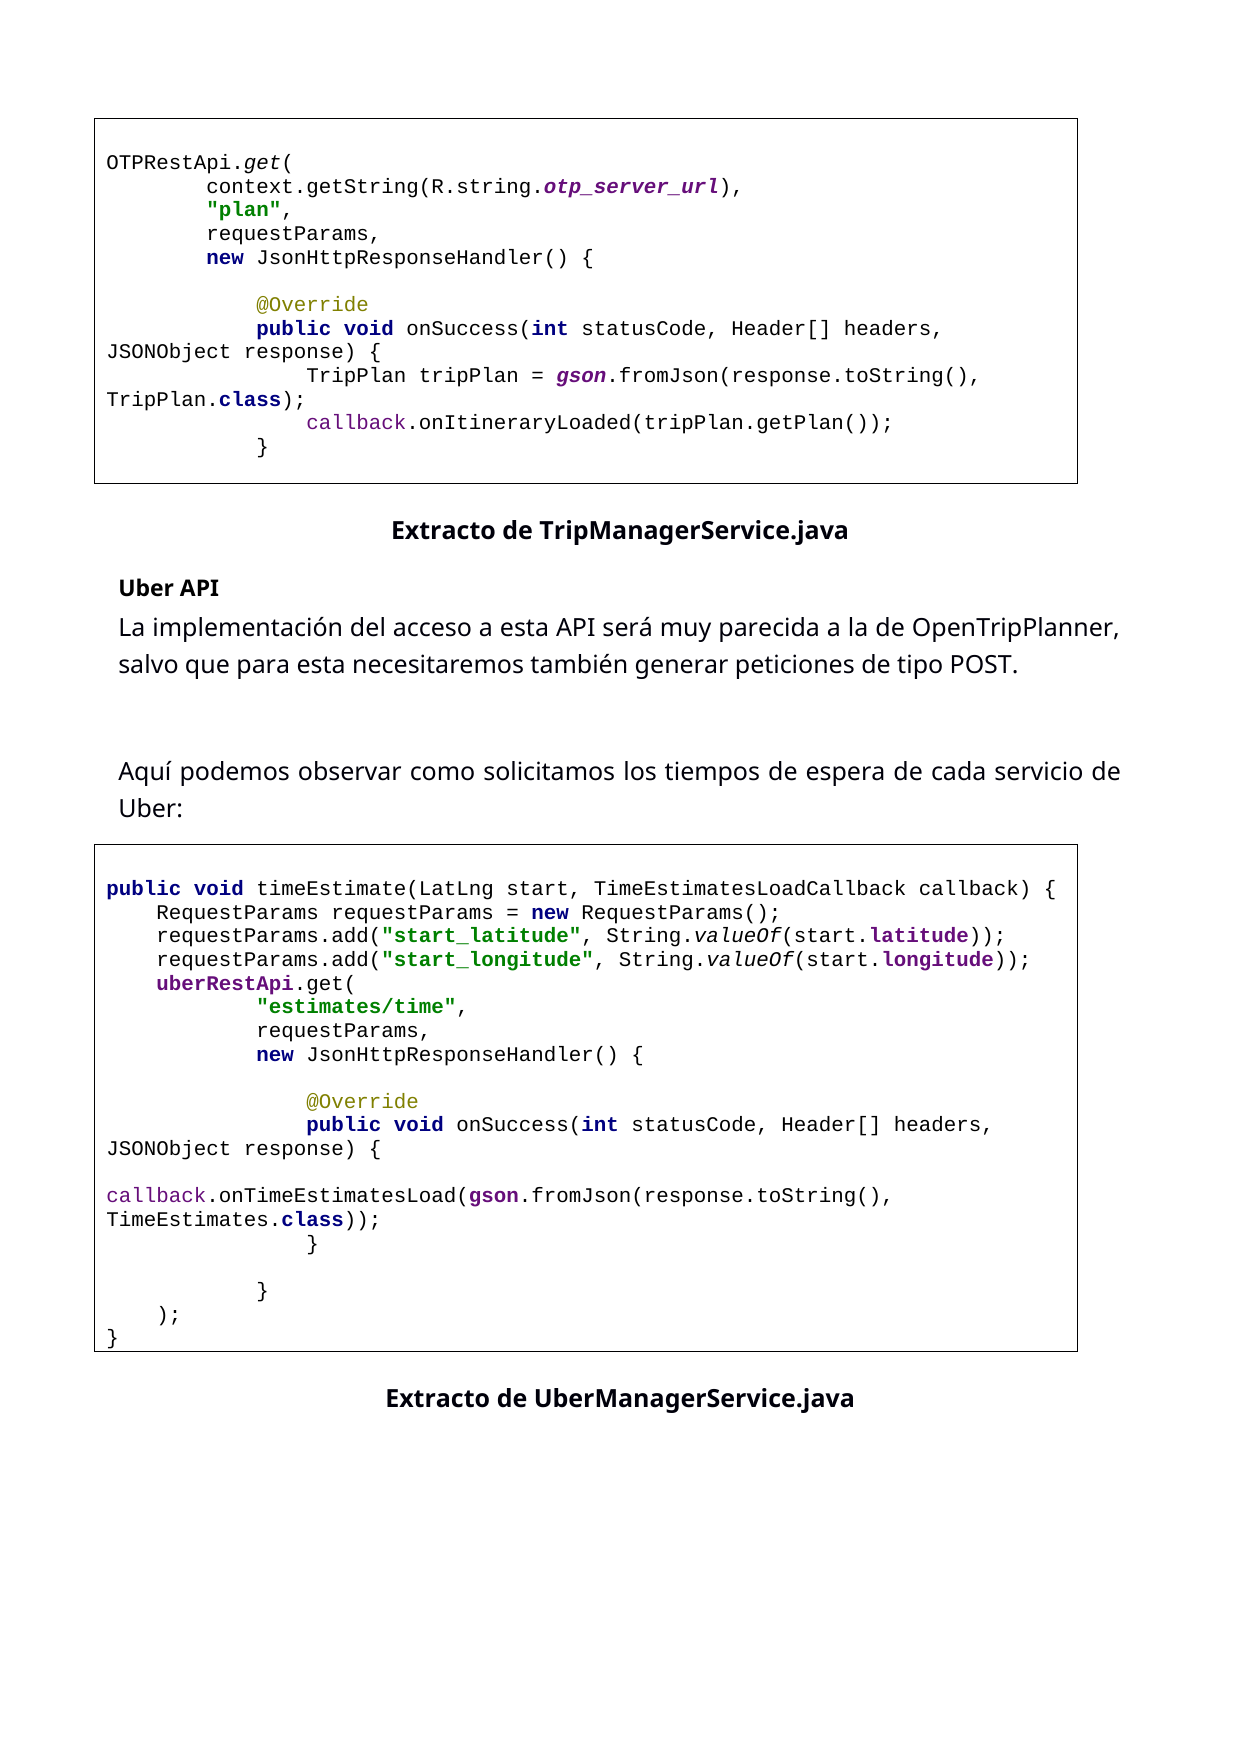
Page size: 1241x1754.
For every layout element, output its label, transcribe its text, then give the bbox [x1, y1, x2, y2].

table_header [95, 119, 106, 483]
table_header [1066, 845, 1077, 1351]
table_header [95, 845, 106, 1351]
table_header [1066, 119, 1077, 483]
text Extracto de TripManagerService.java [118, 484, 1122, 547]
text Extracto de UberManagerService.java [118, 1352, 1122, 1414]
text Aquí podemos observar como solicitamos los tiempos de espera de cada servicio de Uber: [118, 754, 1122, 824]
text La implementación del acceso a esta API será muy parecida a la de OpenTripPlanner, salvo que para esta necesitaremos también generar peticiones de tipo POST. [118, 610, 1122, 681]
subtitle Uber API [118, 572, 1122, 603]
